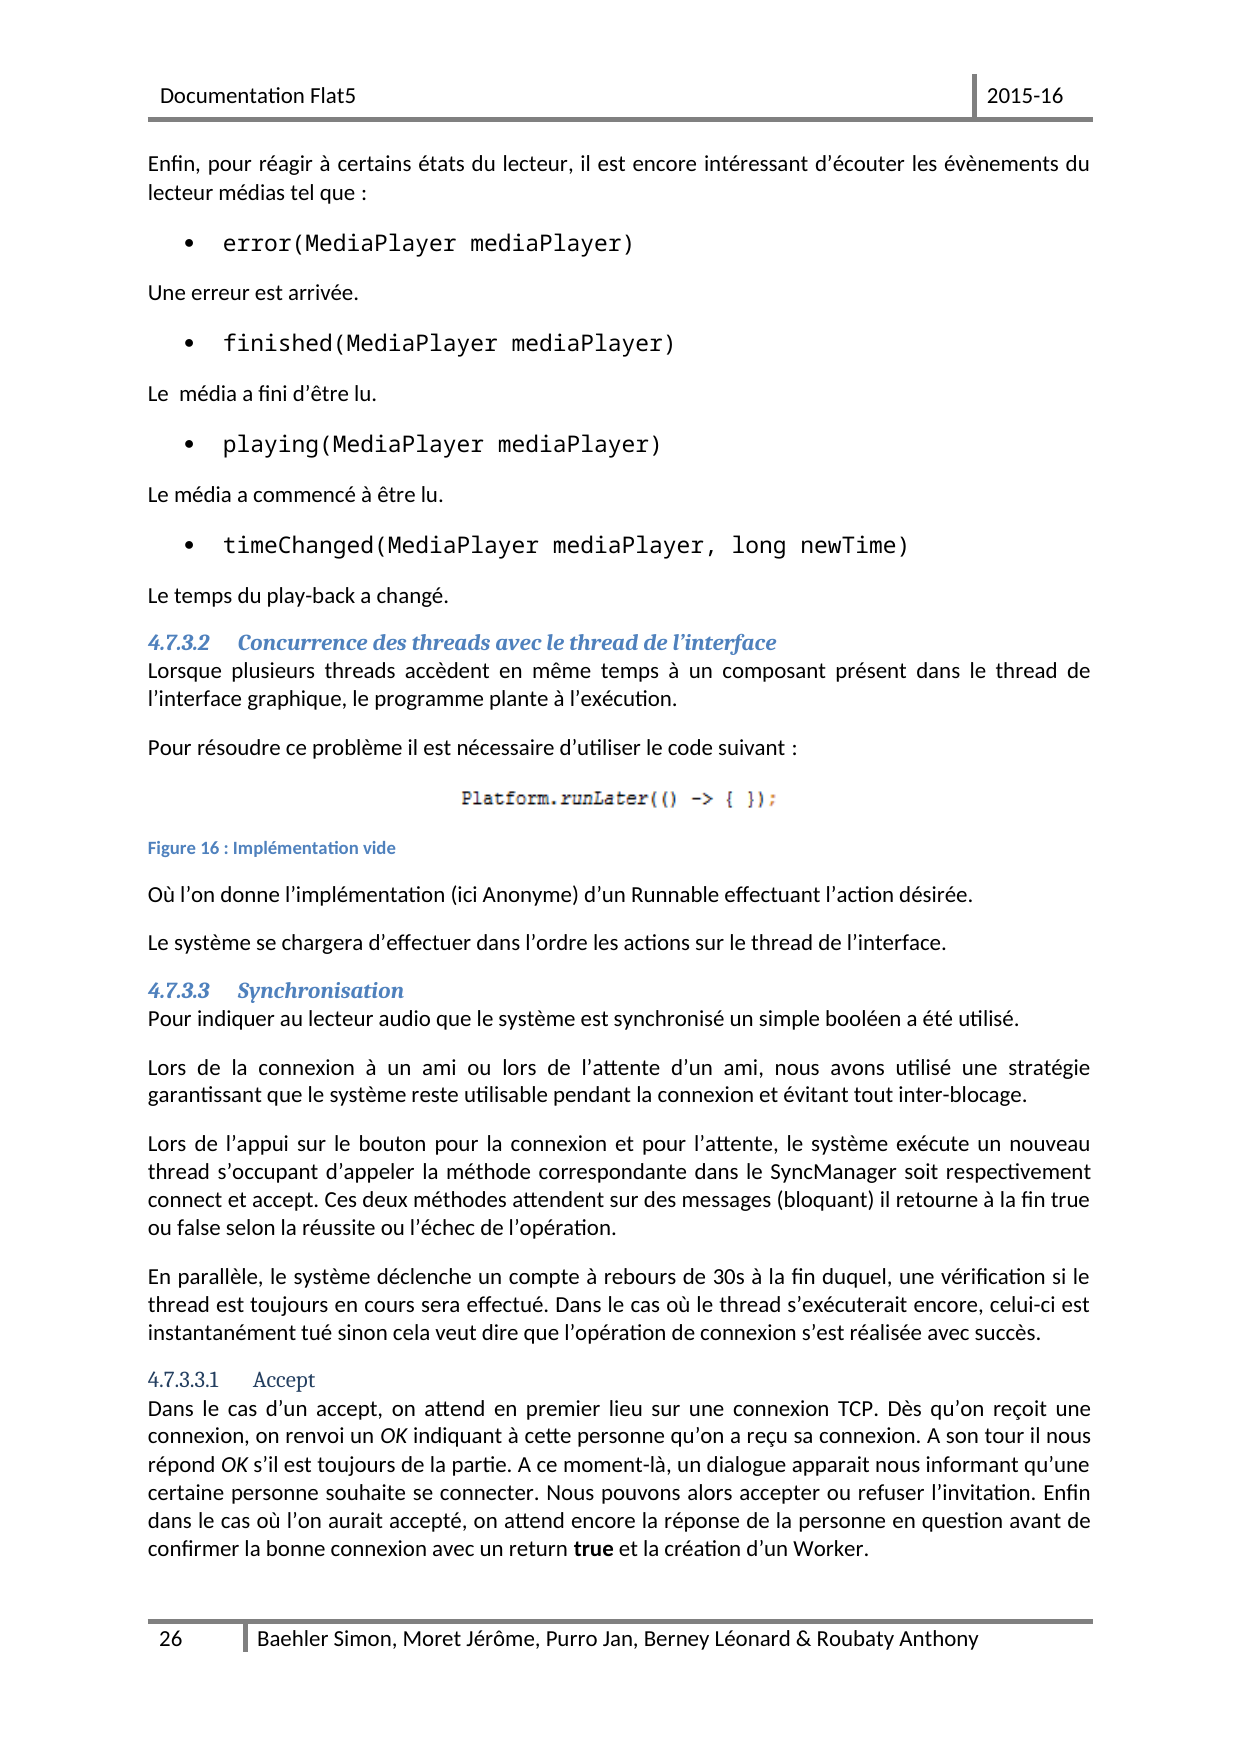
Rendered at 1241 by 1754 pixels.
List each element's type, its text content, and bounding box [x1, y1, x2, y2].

subtitle Accept [148, 1367, 1092, 1394]
text Lors de la connexion à un ami ou lors de l’attente d’un ami, nous avons utilisé une stratégie garantissant que le système reste utilisable pendant la connexion et évitant tout inter-blocage. [148, 1053, 1092, 1109]
text Une erreur est arrivée. [148, 278, 1092, 307]
subtitle Concurrence des threads avec le thread de l’interface [148, 630, 1092, 657]
text Figure 16 : Implémentation vide [148, 836, 1092, 859]
text Le système se chargera d’effectuer dans l’ordre les actions sur le thread de l’interface. [148, 928, 1092, 957]
text Où l’on donne l’implémentation (ici Anonyme) d’un Runnable effectuant l’action désirée. [148, 880, 1092, 908]
text Le temps du play-back a changé. [148, 581, 1092, 609]
text En parallèle, le système déclenche un compte à rebours de 30s à la fin duquel, une vérification si le thread est toujours en cours sera effectué. Dans le cas où le thread s’exécuterait encore, celui-ci est instantanément tué sinon cela veut dire que l’opération de connexion s’est réalisée avec succès. [148, 1262, 1092, 1346]
text Dans le cas d’un accept, on attend en premier lieu sur une connexion TCP. Dès qu’on reçoit une connexion, on renvoi un OK indiquant à cette personne qu’on a reçu sa connexion. A son tour il nous répond OK s’il est toujours de la partie. A ce moment-là, un dialogue apparait nous informant qu’une certaine personne souhaite se connecter. Nous pouvons alors accepter ou refuser l’invitation. Enfin dans le cas où l’on aurait accepté, on attend encore la réponse de la personne en question avant de confirmer la bonne connexion avec un return true et la création d’un Worker. [148, 1394, 1092, 1562]
list error(MediaPlayer mediaPlayer) [185, 226, 1092, 258]
list finished(MediaPlayer mediaPlayer) [185, 327, 1092, 359]
list playing(MediaPlayer mediaPlayer) [185, 428, 1092, 459]
text Enfin, pour réagir à certains états du lecteur, il est encore intéressant d’écouter les évènements du lecteur médias tel que : [148, 149, 1092, 206]
list timeChanged(MediaPlayer mediaPlayer, long newTime) [185, 529, 1092, 561]
text Lors de l’appui sur le bouton pour la connexion et pour l’attente, le système exécute un nouveau thread s’occupant d’appeler la méthode correspondante dans le SyncManager soit respectivement connect et accept. Ces deux méthodes attendent sur des messages (bloquant) il retourne à la fin true ou false selon la réussite ou l’échec de l’opération. [148, 1129, 1092, 1242]
text Pour résoudre ce problème il est nécessaire d’utiliser le code suivant : [148, 733, 1092, 761]
text Le média a fini d’être lu. [148, 379, 1092, 407]
subtitle Synchronisation [148, 977, 1092, 1004]
text Lorsque plusieurs threads accèdent en même temps à un composant présent dans le thread de l’interface graphique, le programme plante à l’exécution. [148, 657, 1092, 713]
text Pour indiquer au lecteur audio que le système est synchronisé un simple booléen a été utilisé. [148, 1004, 1092, 1032]
text Le média a commencé à être lu. [148, 480, 1092, 508]
picture [458, 782, 782, 816]
